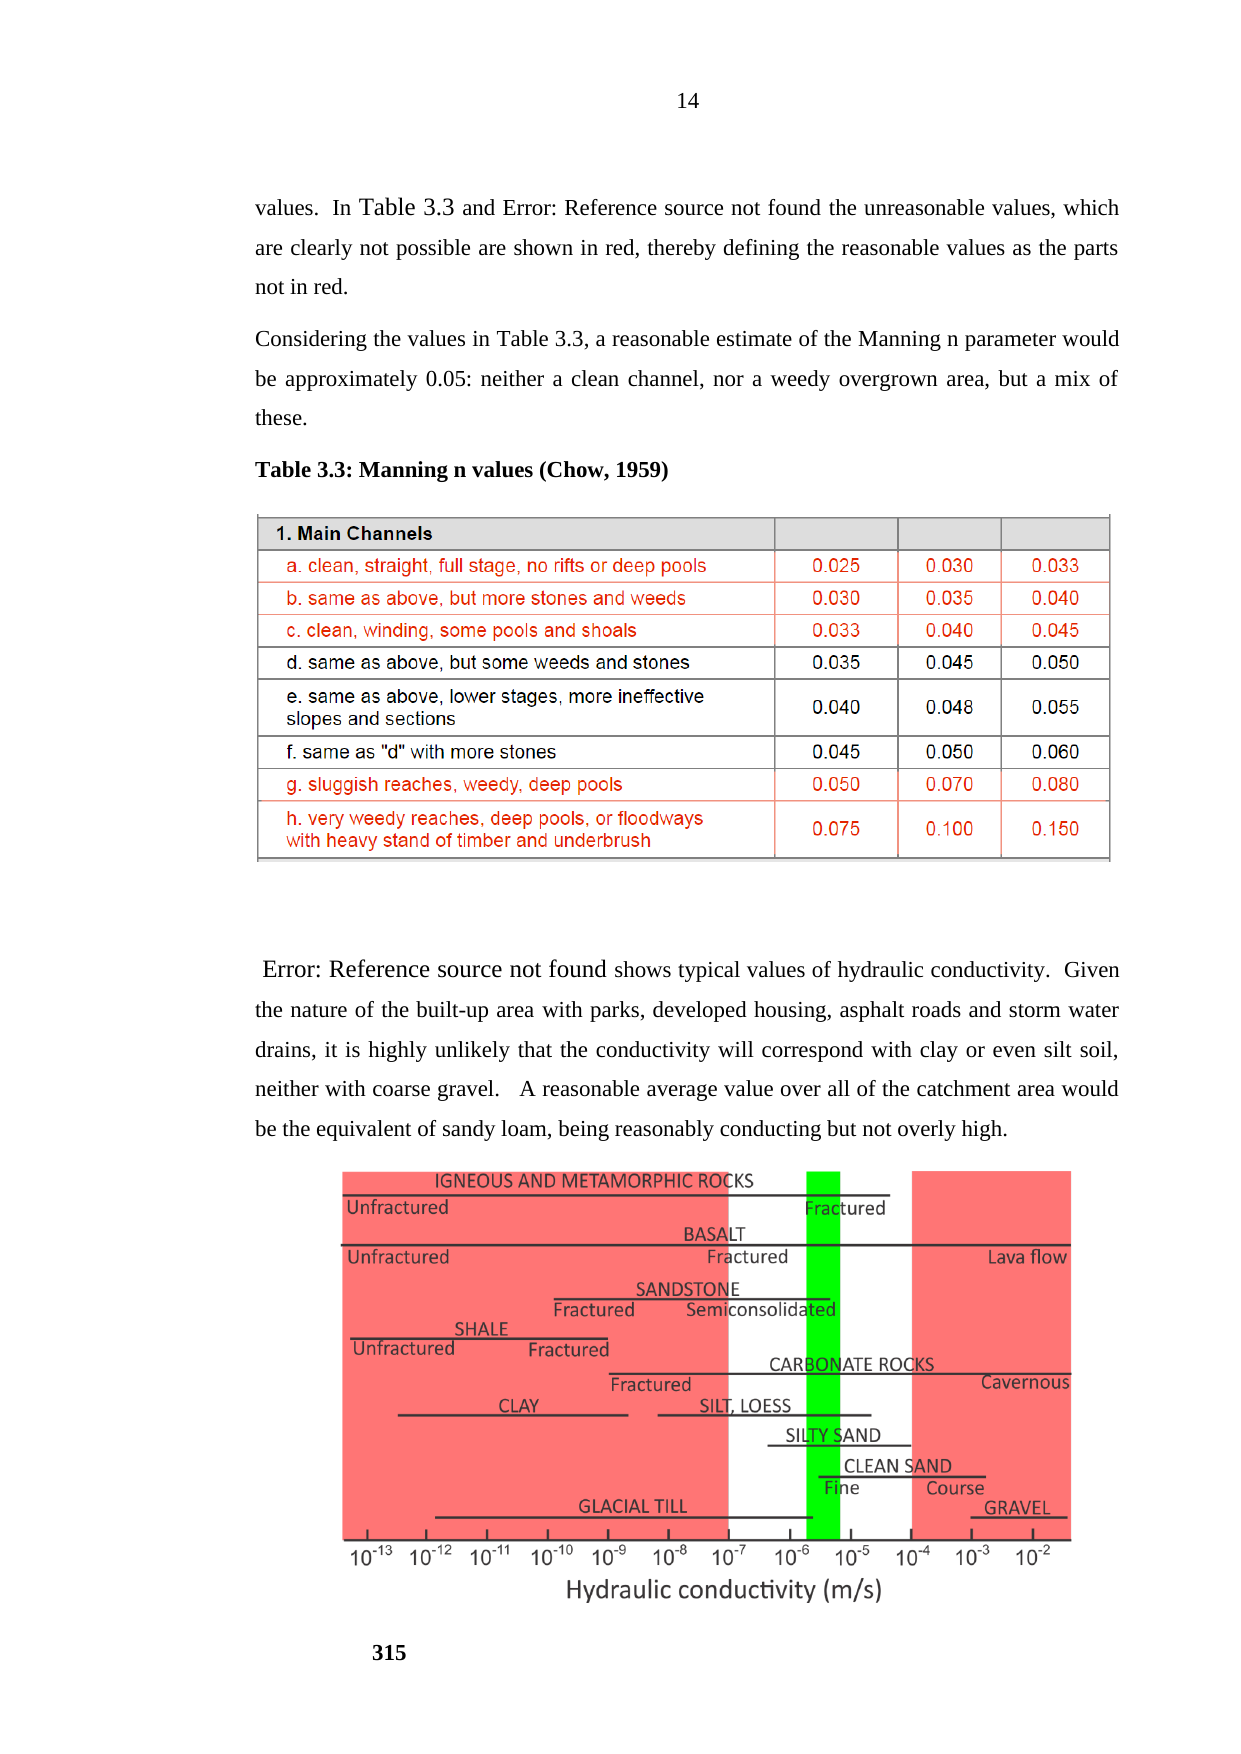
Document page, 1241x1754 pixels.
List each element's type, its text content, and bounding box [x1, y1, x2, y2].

picture [340, 1171, 1072, 1603]
text Table 3.3: Manning n values (Chow, 1959) [255, 456, 1120, 483]
picture [254, 514, 1114, 864]
text Considering the values in Table 3.3, a reasonable estimate of the Manning n parameter would be approximately 0.05: neither a clean channel, nor a weedy overgrown area, but a mix of these. [255, 325, 1120, 431]
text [255, 192, 1120, 300]
